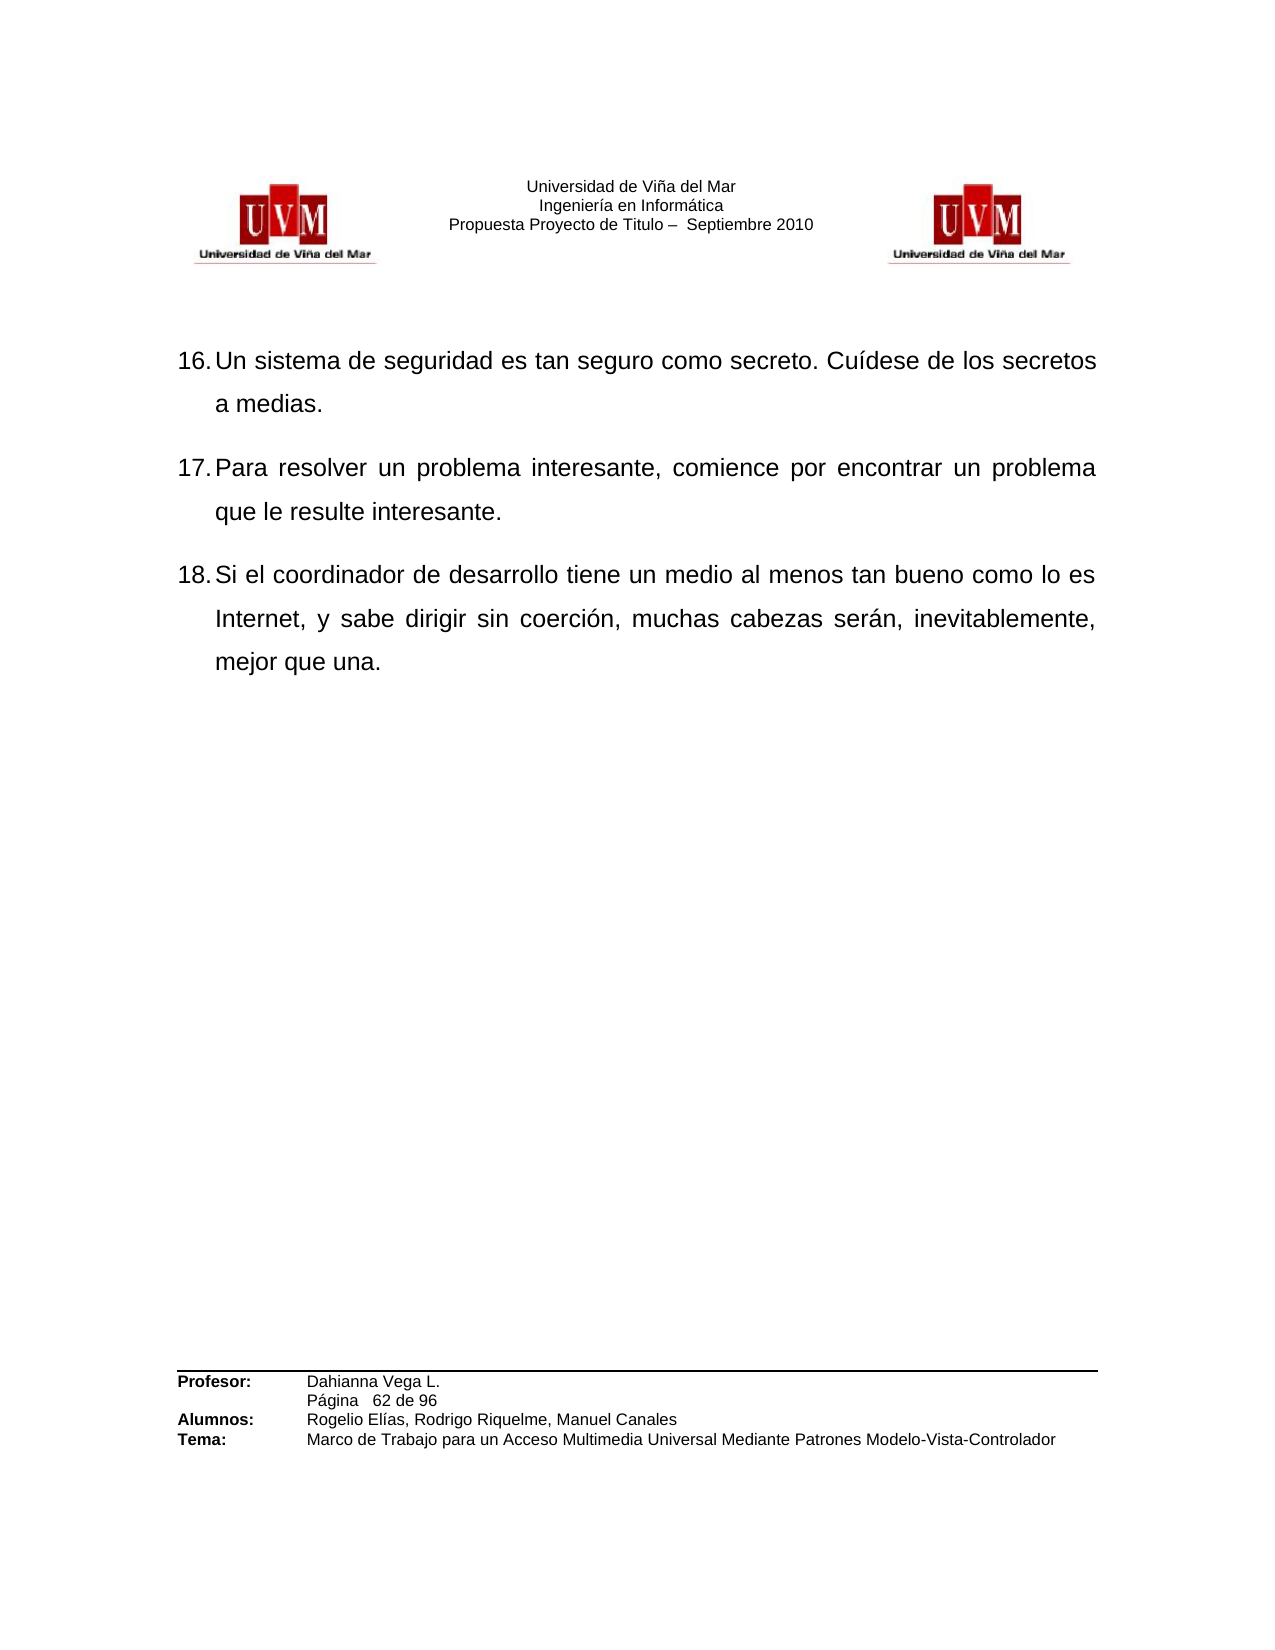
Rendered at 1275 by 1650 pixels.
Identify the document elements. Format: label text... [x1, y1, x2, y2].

list Para resolver un problema interesante, comience por encontrar un problema que le resulte interesante. [177, 453, 1098, 525]
picture [177, 176, 390, 267]
picture [871, 176, 1084, 267]
list Un sistema de seguridad es tan seguro como secreto. Cuídese de los secretos a medias. [177, 346, 1098, 418]
list Si el coordinador de desarrollo tiene un medio al menos tan bueno como lo es Internet, y sabe dirigir sin coerción, muchas cabezas serán, inevitablemente, mejor que una. [177, 561, 1098, 676]
